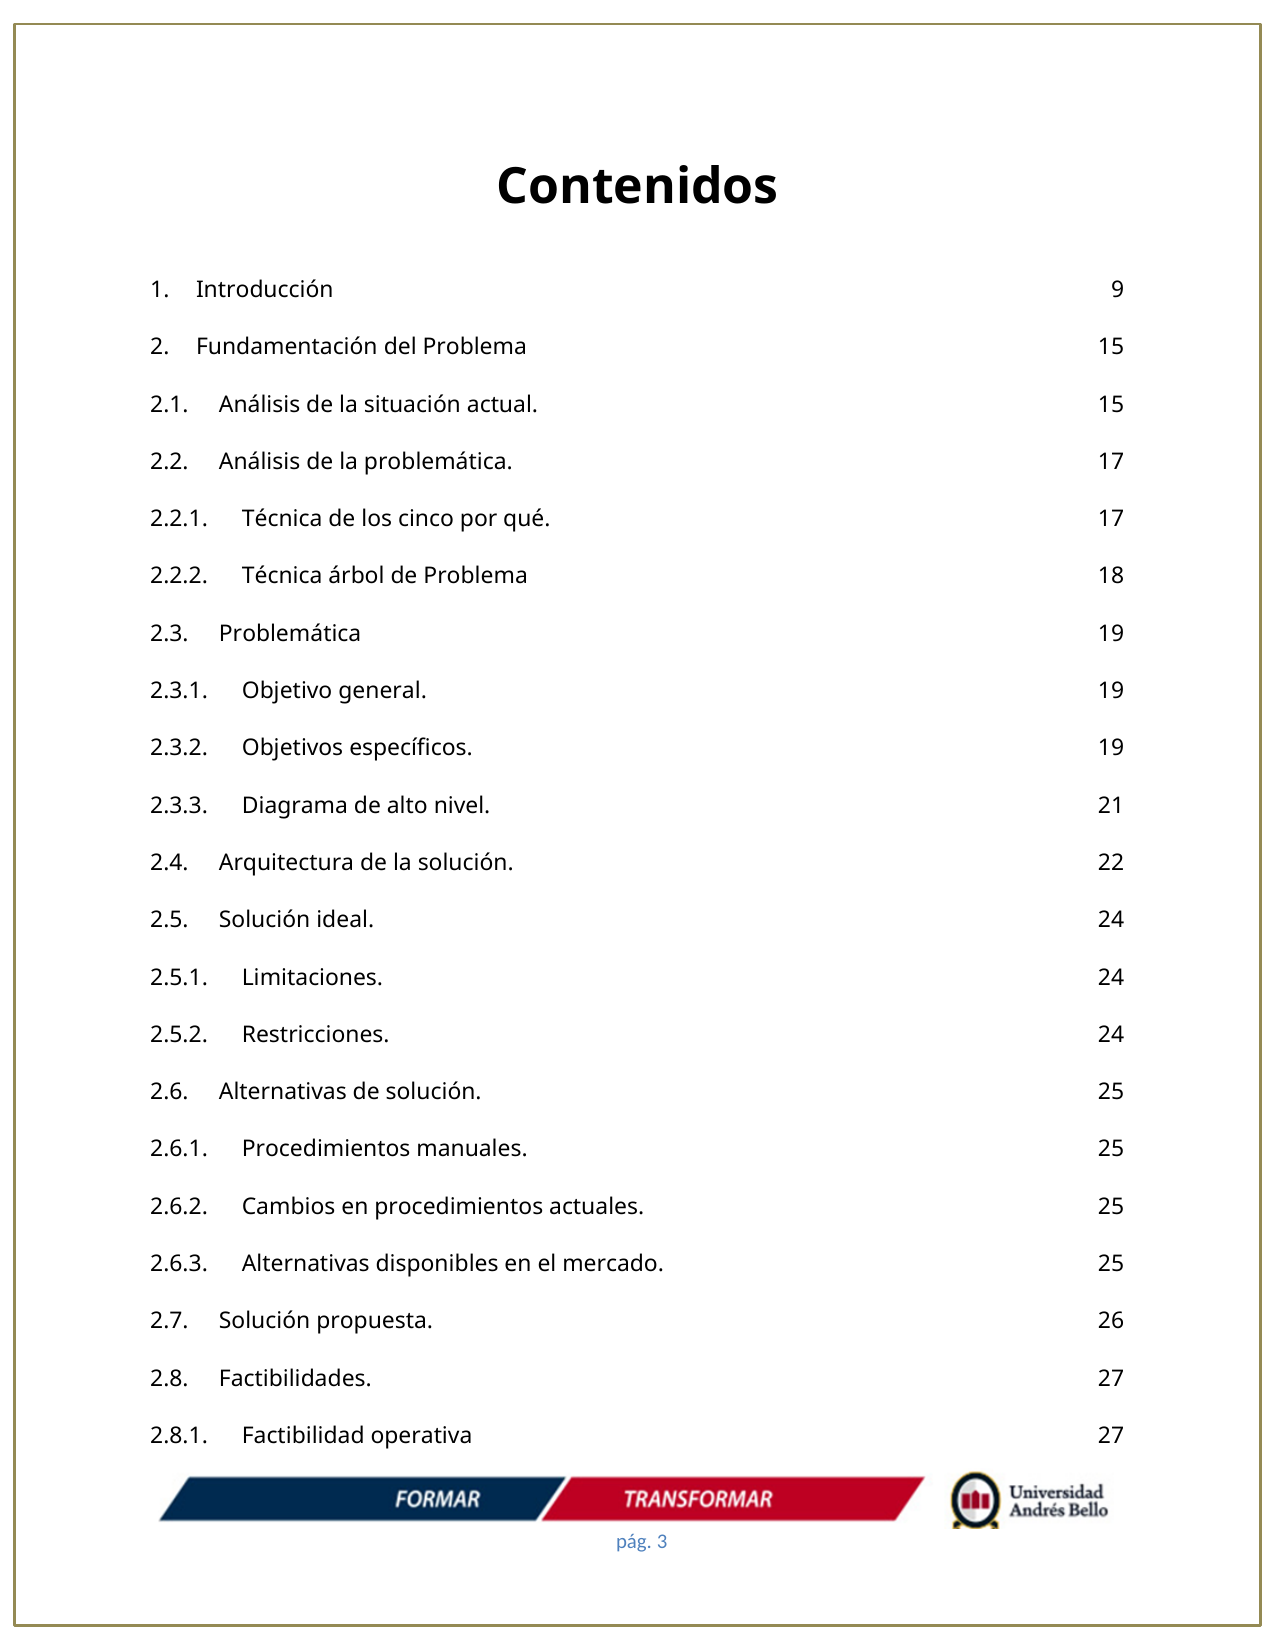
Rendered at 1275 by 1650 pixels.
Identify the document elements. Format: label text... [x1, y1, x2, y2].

picture [157, 1468, 1133, 1529]
title Contenidos [150, 150, 1125, 218]
